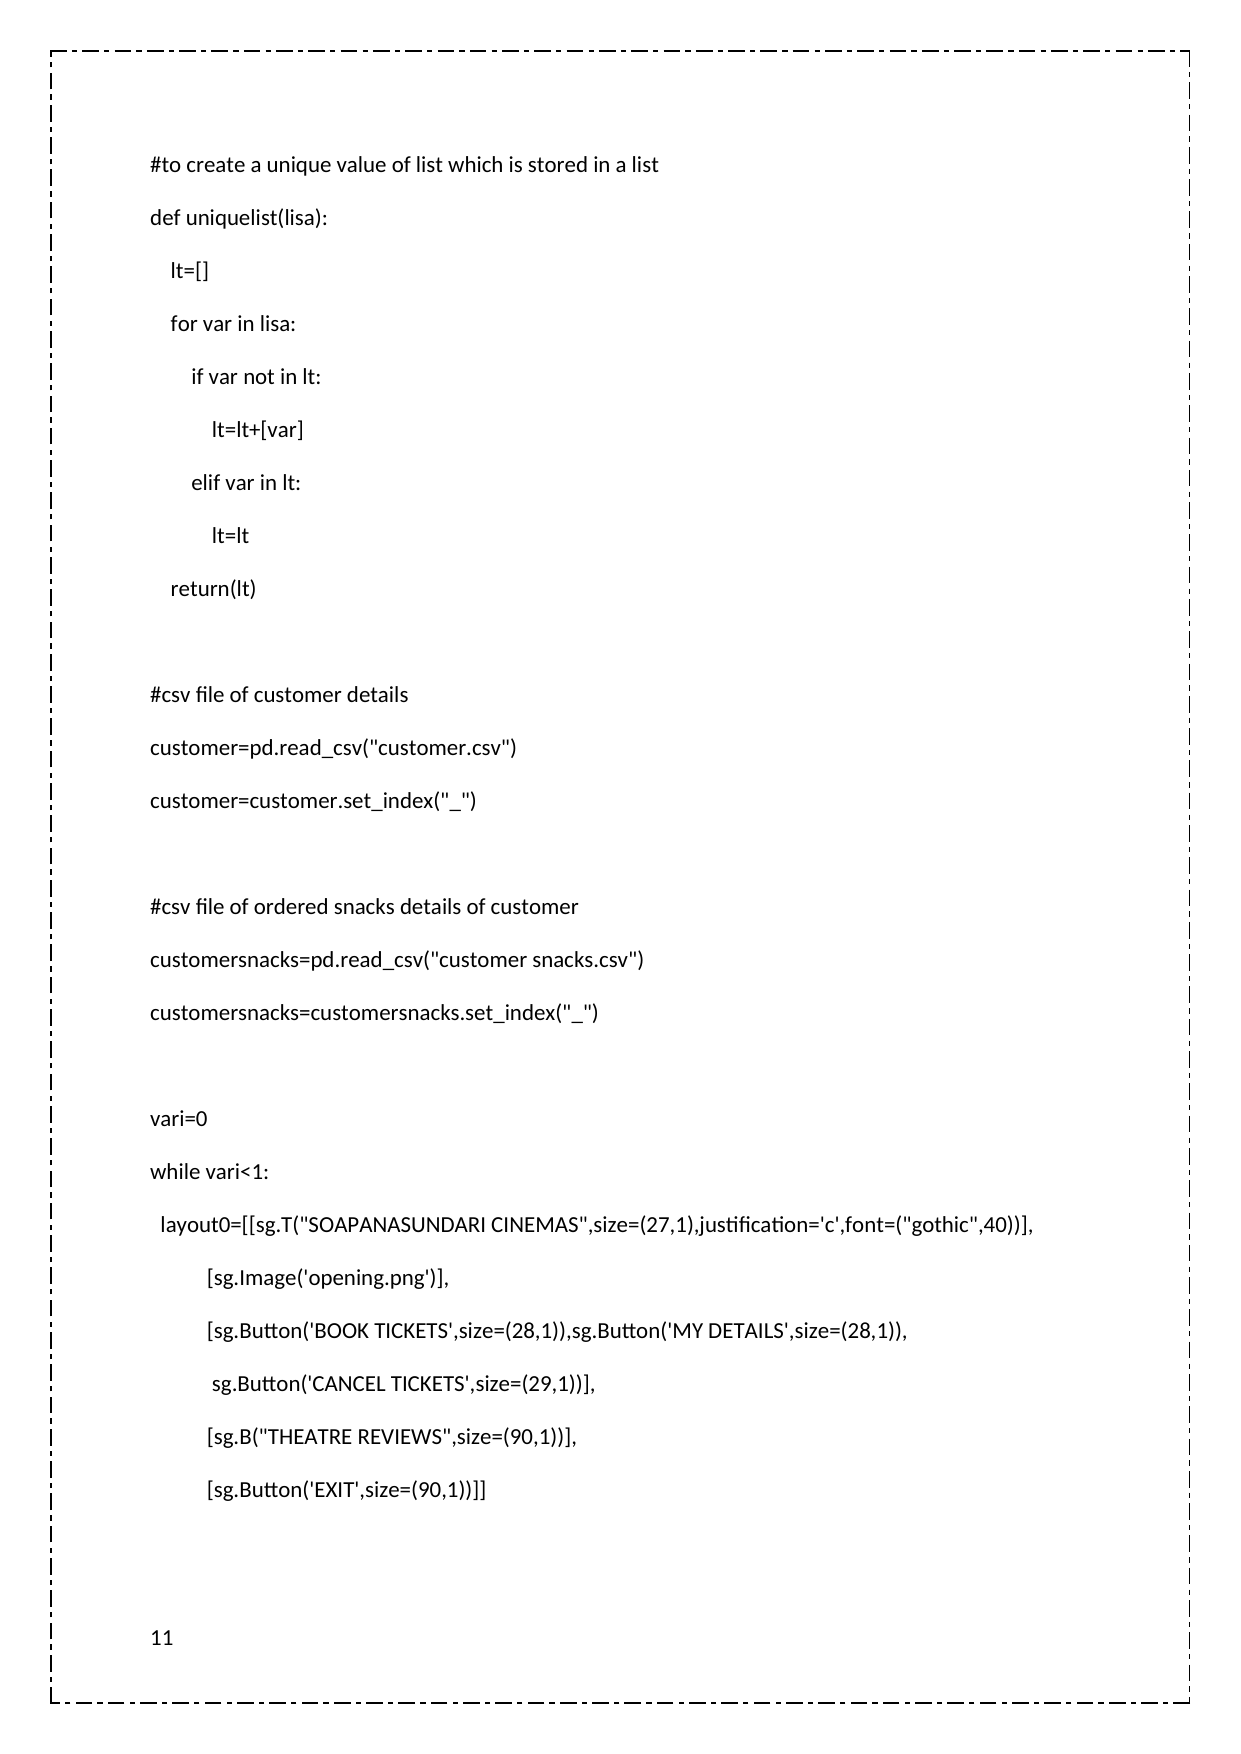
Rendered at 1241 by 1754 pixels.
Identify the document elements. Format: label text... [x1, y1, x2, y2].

text while vari<1: [150, 1157, 1090, 1185]
text elif var in lt: [150, 468, 1090, 496]
text [sg.Image('opening.png')], [150, 1263, 1090, 1291]
text customer=customer.set_index("_") [150, 786, 1090, 814]
text sg.Button('CANCEL TICKETS',size=(29,1))], [150, 1369, 1090, 1397]
text #to create a unique value of list which is stored in a list [150, 150, 1090, 178]
text def uniquelist(lisa): [150, 203, 1090, 231]
text [sg.Button('BOOK TICKETS',size=(28,1)),sg.Button('MY DETAILS',size=(28,1)), [150, 1316, 1090, 1344]
text #csv file of customer details [150, 680, 1090, 708]
text [sg.B("THEATRE REVIEWS",size=(90,1))], [150, 1422, 1090, 1451]
text lt=[] [150, 256, 1090, 284]
text customersnacks=customersnacks.set_index("_") [150, 998, 1090, 1026]
text lt=lt+[var] [150, 415, 1090, 443]
text [sg.Button('EXIT',size=(90,1))]] [150, 1476, 1090, 1503]
text customersnacks=pd.read_csv("customer snacks.csv") [150, 945, 1090, 973]
text return(lt) [150, 574, 1090, 602]
text customer=pd.read_csv("customer.csv") [150, 733, 1090, 761]
text lt=lt [150, 521, 1090, 549]
text if var not in lt: [150, 362, 1090, 390]
text layout0=[[sg.T("SOAPANASUNDARI CINEMAS",size=(27,1),justification='c',font=("gothic",40))], [150, 1210, 1090, 1238]
text for var in lisa: [150, 309, 1090, 337]
text vari=0 [150, 1104, 1090, 1132]
text #csv file of ordered snacks details of customer [150, 892, 1090, 920]
